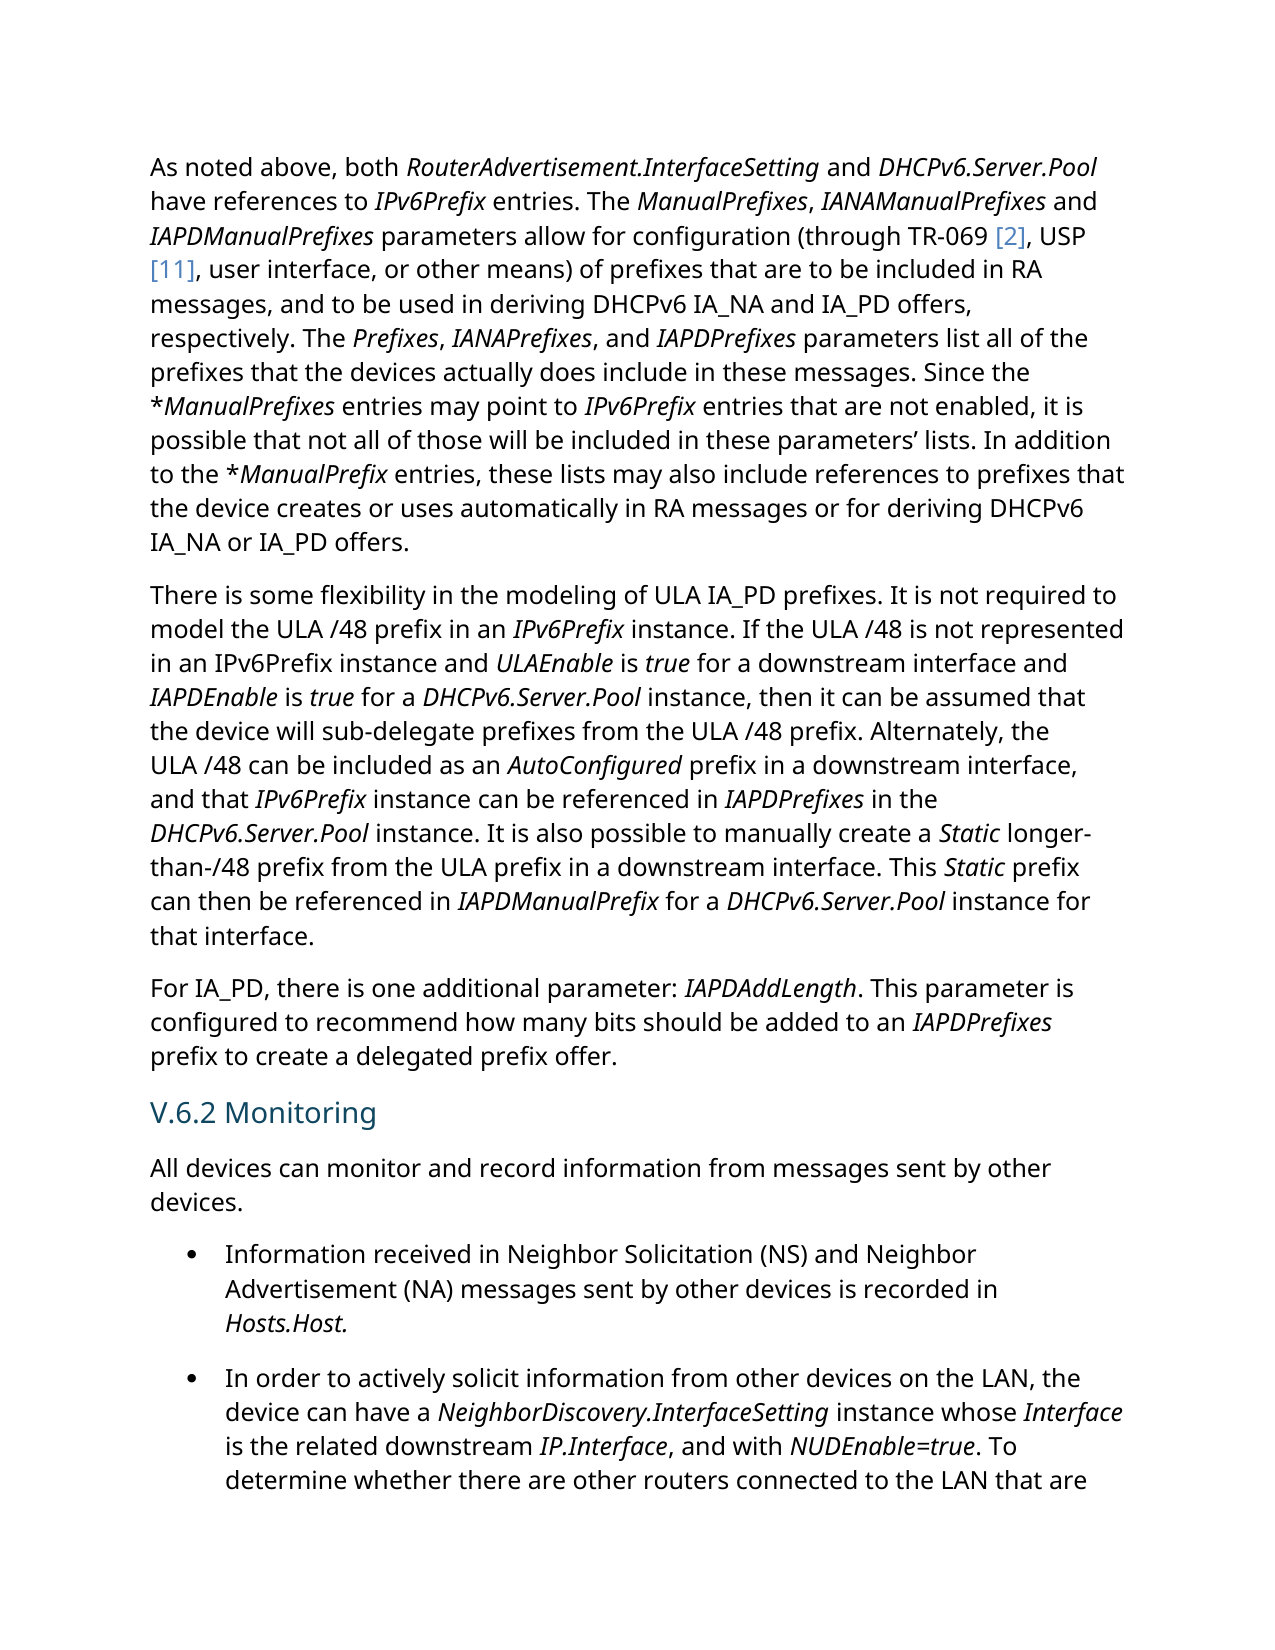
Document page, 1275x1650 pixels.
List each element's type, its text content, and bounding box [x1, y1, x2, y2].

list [187, 1360, 1125, 1496]
text All devices can monitor and record information from messages sent by other devices. [150, 1150, 1125, 1218]
list Information received in Neighbor Solicitation (NS) and Neighbor Advertisement (NA) messages sent by other devices is recorded in Hosts.Host. [187, 1237, 1125, 1339]
text For IA_PD, there is one additional parameter: IAPDAddLength. This parameter is configured to recommend how many bits should be added to an IAPDPrefixes prefix to create a delegated prefix offer. [150, 971, 1125, 1073]
text There is some flexibility in the modeling of ULA IA_PD prefixes. It is not required to model the ULA /48 prefix in an IPv6Prefix instance. If the ULA /48 is not represented in an IPv6Prefix instance and ULAEnable is true for a downstream interface and IAPDEnable is true for a DHCPv6.Server.Pool instance, then it can be assumed that the device will sub-delegate prefixes from the ULA /48 prefix. Alternately, the ULA /48 can be included as an AutoConfigured prefix in a downstream interface, and that IPv6Prefix instance can be referenced in IAPDPrefixes in the DHCPv6.Server.Pool instance. It is also possible to manually create a Static longer-than-/48 prefix from the ULA prefix in a downstream interface. This Static prefix can then be referenced in IAPDManualPrefix for a DHCPv6.Server.Pool instance for that interface. [150, 577, 1125, 952]
subtitle V.6.2 Monitoring [150, 1092, 1125, 1132]
text As noted above, both RouterAdvertisement.InterfaceSetting and DHCPv6.Server.Pool have references to IPv6Prefix entries. The ManualPrefixes, IANAManualPrefixes and IAPDManualPrefixes parameters allow for configuration (through TR-069 [2], USP [11], user interface, or other means) of prefixes that are to be included in RA messages, and to be used in deriving DHCPv6 IA_NA and IA_PD offers, respectively. The Prefixes, IANAPrefixes, and IAPDPrefixes parameters list all of the prefixes that the devices actually does include in these messages. Since the *ManualPrefixes entries may point to IPv6Prefix entries that are not enabled, it is possible that not all of those will be included in these parameters’ lists. In addition to the *ManualPrefix entries, these lists may also include references to prefixes that the device creates or uses automatically in RA messages or for deriving DHCPv6 IA_NA or IA_PD offers. [150, 150, 1125, 559]
